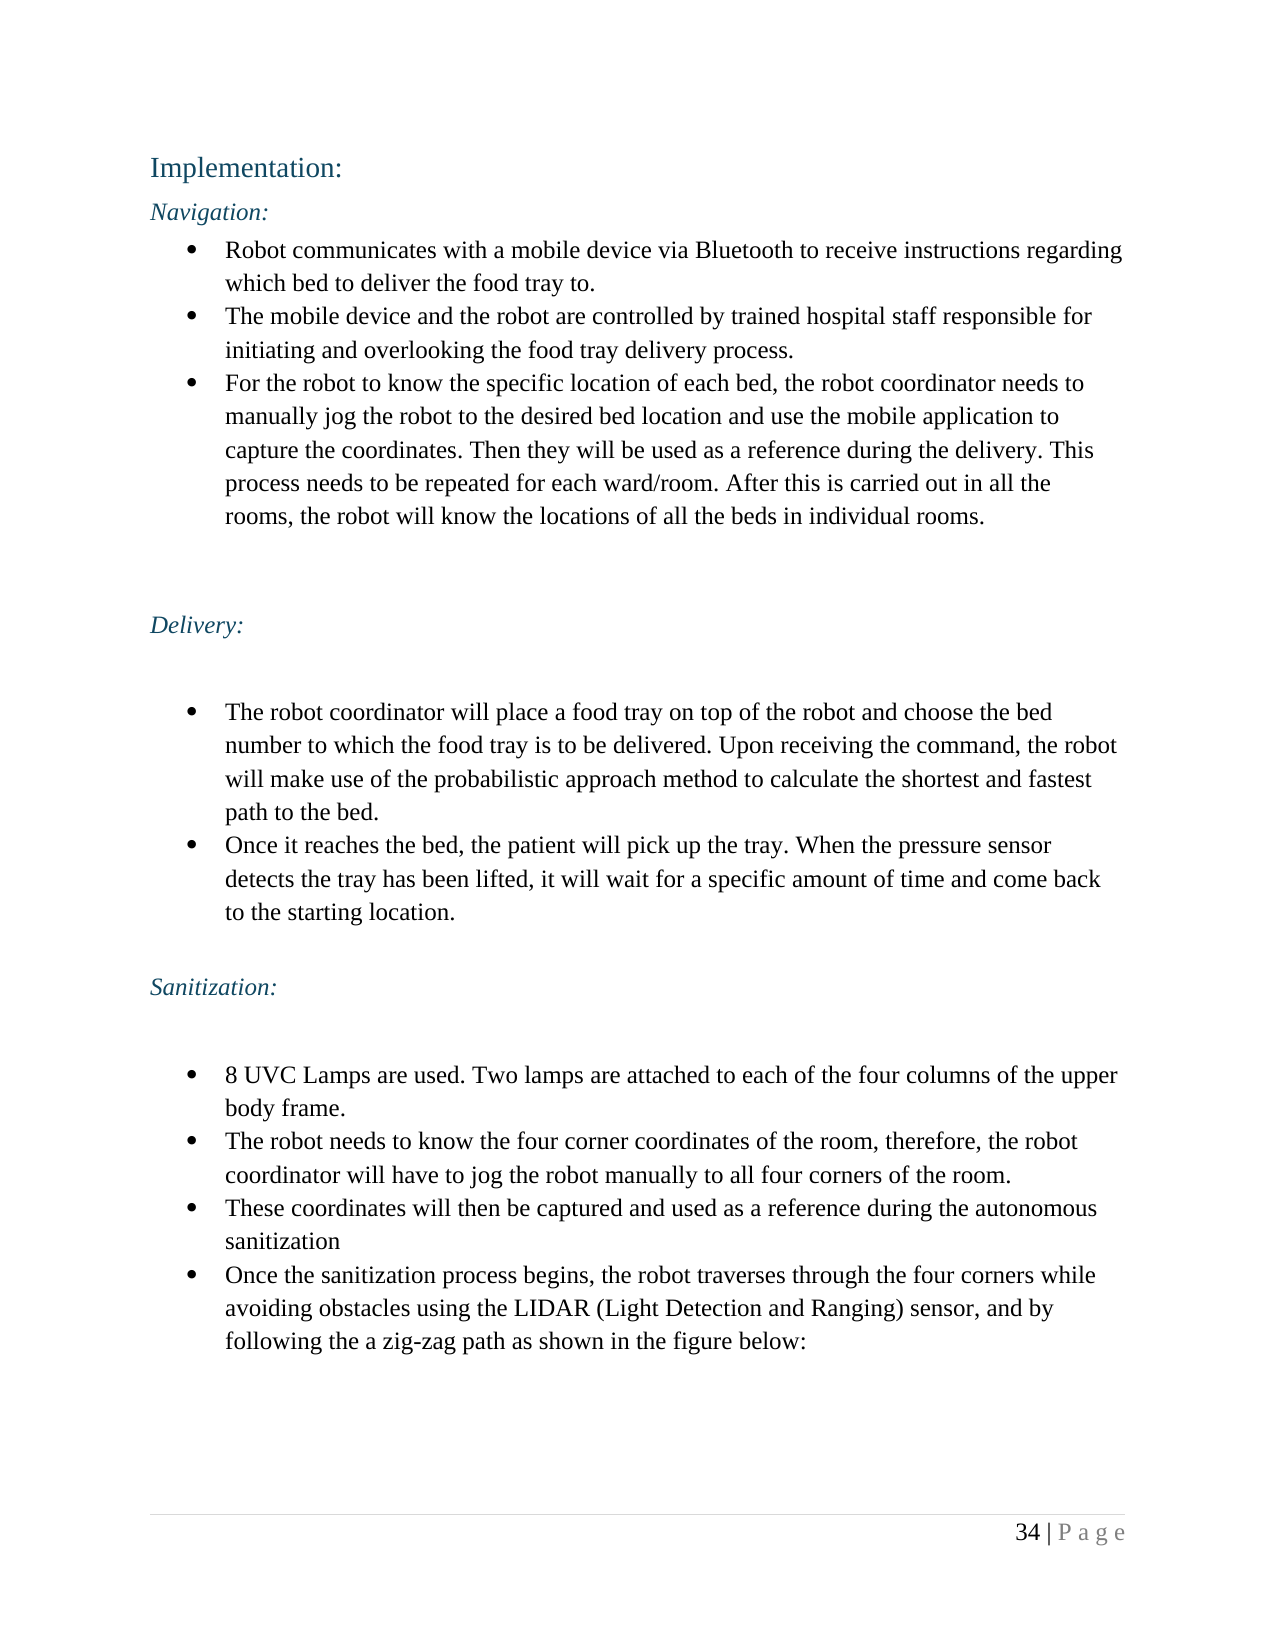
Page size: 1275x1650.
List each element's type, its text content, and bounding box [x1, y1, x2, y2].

subtitle Implementation: [150, 150, 1125, 183]
list For the robot to know the specific location of each bed, the robot coordinator needs to manually jog the robot to the desired bed location and use the mobile application to capture the coordinates. Then they will be used as a reference during the delivery. This process needs to be repeated for each ward/room. After this is carried out in all the rooms, the robot will know the locations of all the beds in individual rooms. [187, 368, 1125, 530]
list Robot communicates with a mobile device via Bluetooth to receive instructions regarding which bed to deliver the food tray to. [187, 235, 1125, 297]
subtitle Navigation: [150, 197, 1125, 226]
list The mobile device and the robot are controlled by trained hospital staff responsible for initiating and overlooking the food tray delivery process. [187, 301, 1125, 363]
list 8 UVC Lamps are used. Two lamps are attached to each of the four columns of the upper body frame. [187, 1060, 1125, 1122]
list These coordinates will then be captured and used as a reference during the autonomous sanitization [187, 1193, 1125, 1255]
list Once it reaches the bed, the patient will pick up the tray. When the pressure sensor detects the tray has been lifted, it will wait for a specific amount of time and come back to the starting location. [187, 831, 1125, 926]
subtitle Delivery: [150, 610, 1125, 638]
subtitle Sanitization: [150, 972, 1125, 1001]
list The robot needs to know the four corner coordinates of the room, therefore, the robot coordinator will have to jog the robot manually to all four corners of the room. [187, 1126, 1125, 1188]
list Once the sanitization process begins, the robot traverses through the four corners while avoiding obstacles using the LIDAR (Light Detection and Ranging) sensor, and by following the a zig-zag path as shown in the figure below: [187, 1260, 1125, 1355]
list The robot coordinator will place a food tray on top of the robot and choose the bed number to which the food tray is to be delivered. Upon receiving the command, the robot will make use of the probabilistic approach method to calculate the shortest and fastest path to the bed. [187, 697, 1125, 826]
